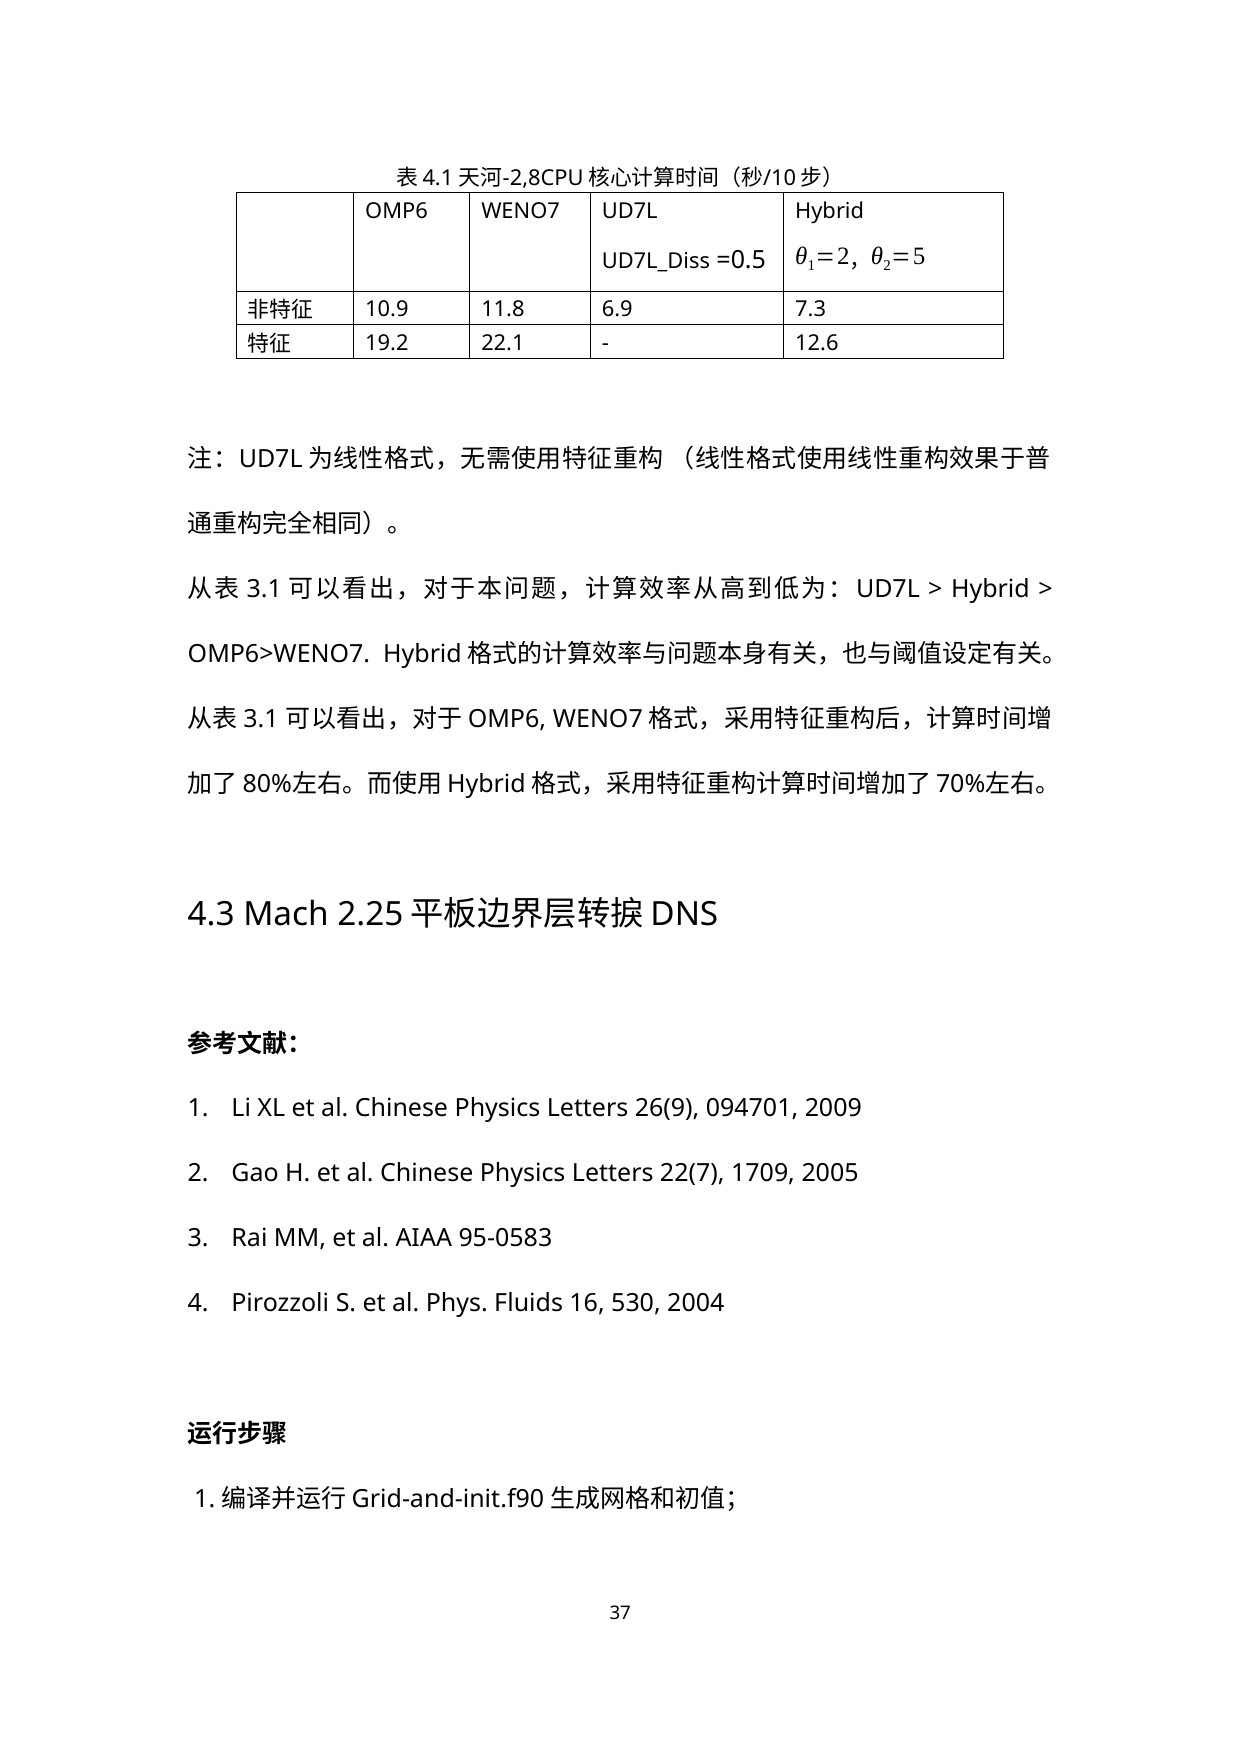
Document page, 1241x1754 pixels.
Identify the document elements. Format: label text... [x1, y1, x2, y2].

text 4.3 Mach 2.25平板边界层转捩DNS [187, 879, 1053, 944]
table_cell 12.6 [784, 325, 1003, 358]
list Pirozzoli S. et al. Phys. Fluids 16, 530, 2004 [187, 1269, 1053, 1334]
text 从表3.1 可以看出，对于OMP6, WENO7格式，采用特征重构后，计算时间增加了80%左右。而使用Hybrid格式，采用特征重构计算时间增加了70%左右。 [187, 684, 1053, 814]
text 注：UD7L为线性格式，无需使用特征重构 （线性格式使用线性重构效果于普通重构完全相同）。 [187, 424, 1053, 554]
table_cell 11.8 [470, 292, 590, 324]
text 1. 编译并运行Grid-and-init.f90 生成网格和初值； [187, 1464, 1053, 1529]
table_header [237, 193, 353, 291]
table_cell 22.1 [470, 325, 590, 358]
table_cell 19.2 [354, 325, 469, 358]
table_cell 特征 [237, 325, 353, 358]
table_cell 非特征 [237, 292, 353, 324]
table_cell 7.3 [784, 292, 1003, 324]
table_cell 6.9 [591, 292, 783, 324]
text 运行步骤 [187, 1399, 1053, 1464]
list Rai MM, et al. AIAA 95-0583 [187, 1204, 1053, 1269]
text 表4.1 天河-2,8CPU核心计算时间（秒/10步） [187, 160, 1053, 192]
table_cell 10.9 [354, 292, 469, 324]
table_header OMP6 [354, 193, 469, 291]
table_header WENO7 [470, 193, 590, 291]
list Gao H. et al. Chinese Physics Letters 22(7), 1709, 2005 [187, 1139, 1053, 1204]
table_header UD7L UD7L_Diss =0.5 [591, 193, 783, 291]
text 参考文献： [187, 1009, 1053, 1074]
table_cell - [591, 325, 783, 358]
text 从表3.1可以看出，对于本问题，计算效率从高到低为：UD7L > Hybrid > OMP6>WENO7. Hybrid格式的计算效率与问题本身有关，也与阈值设定有关。 [187, 554, 1053, 684]
list Li XL et al. Chinese Physics Letters 26(9), 094701, 2009 [187, 1074, 1053, 1139]
table_header Hybrid ， [784, 193, 1003, 291]
